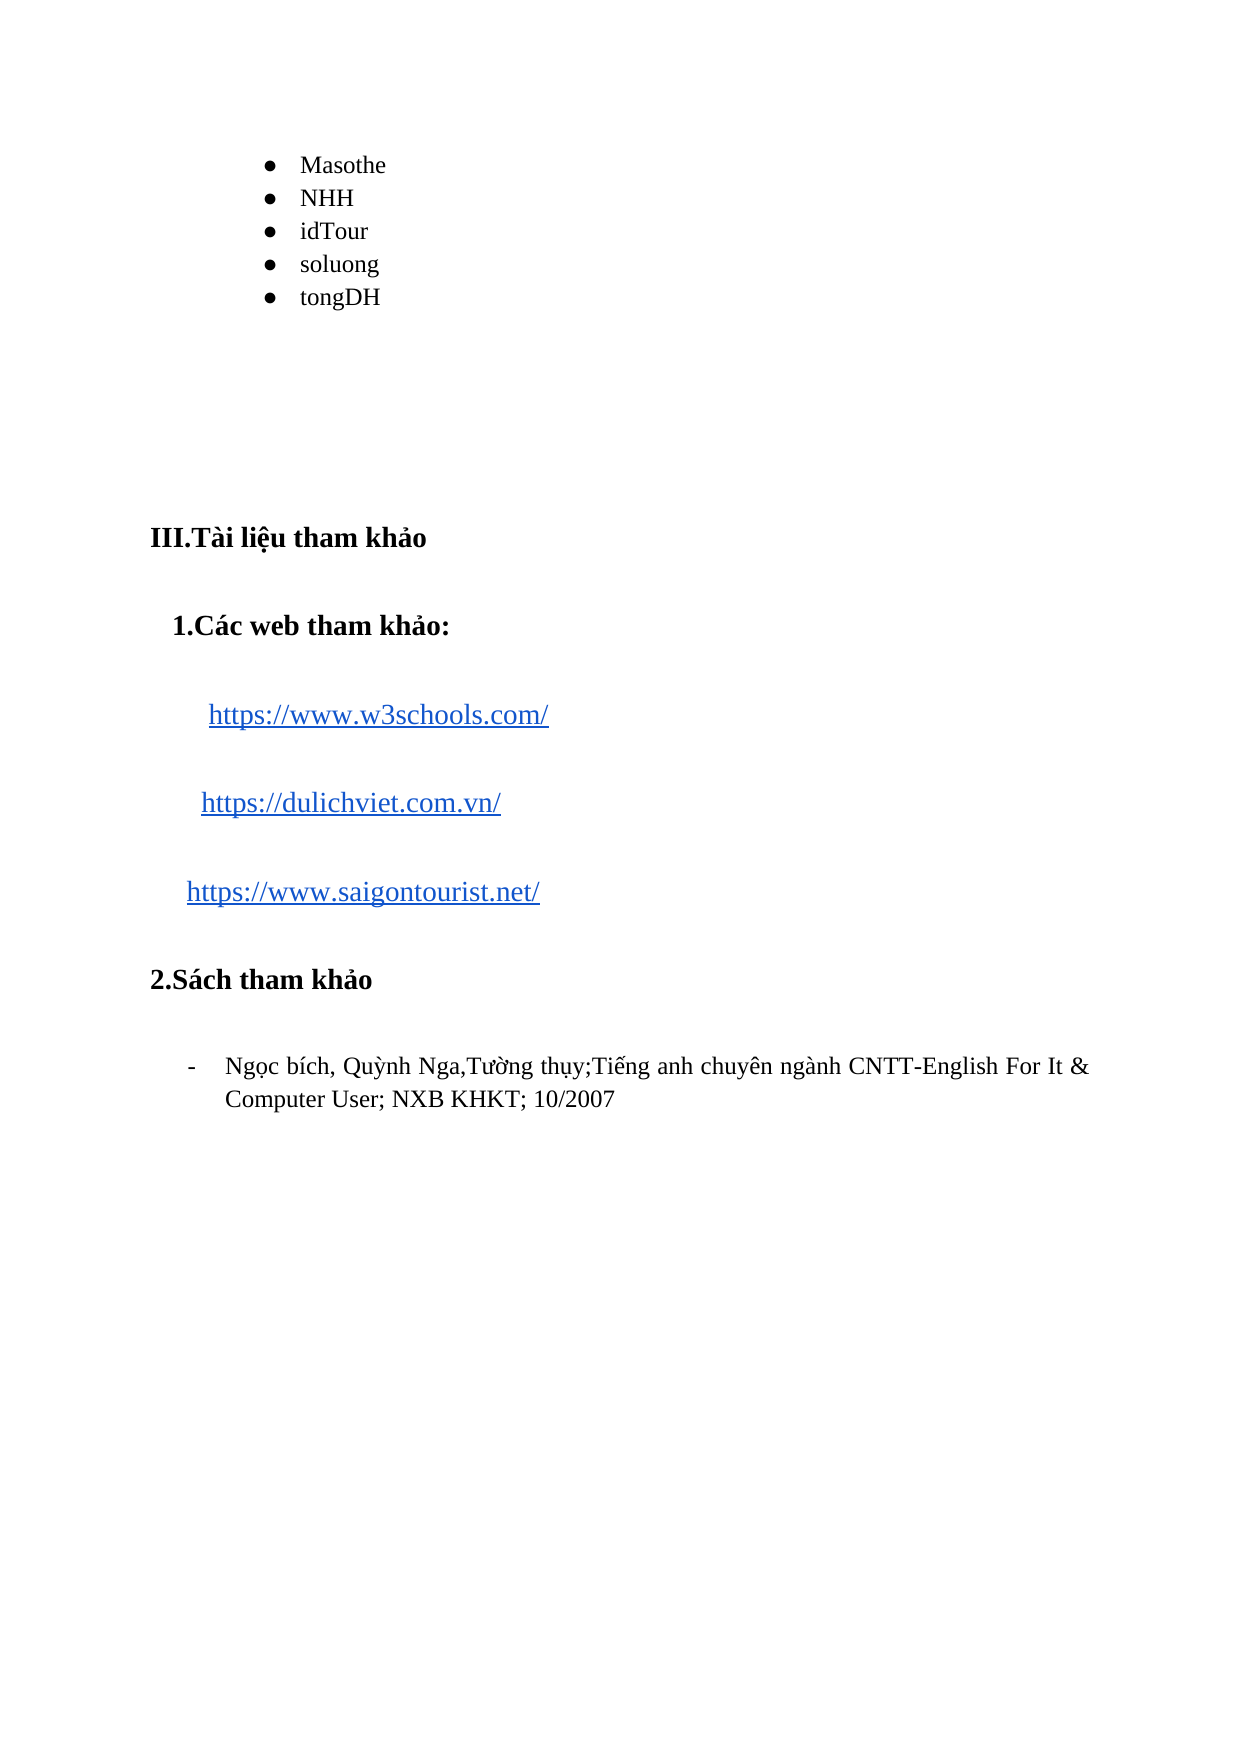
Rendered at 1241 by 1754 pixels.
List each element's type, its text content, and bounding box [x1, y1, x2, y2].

text https://www.saigontourist.net/ [150, 874, 1090, 907]
text https://dulichviet.com.vn/ [150, 785, 1090, 819]
list Ngọc bích, Quỳnh Nga,Tường thụy;Tiếng anh chuyên ngành CNTT-English For It & Computer User; NXB KHKT; 10/2007 [187, 1051, 1090, 1113]
text 1.Các web tham khảo: [150, 608, 1090, 642]
list tongDH [262, 282, 1090, 311]
list soluong [262, 249, 1090, 278]
list Masothe [262, 150, 1090, 179]
list NHH [262, 183, 1090, 212]
text https://www.w3schools.com/ [150, 697, 1090, 730]
text III.Tài liệu tham khảo [150, 520, 1090, 553]
list idTour [262, 216, 1090, 245]
text 2.Sách tham khảo [150, 962, 1090, 996]
